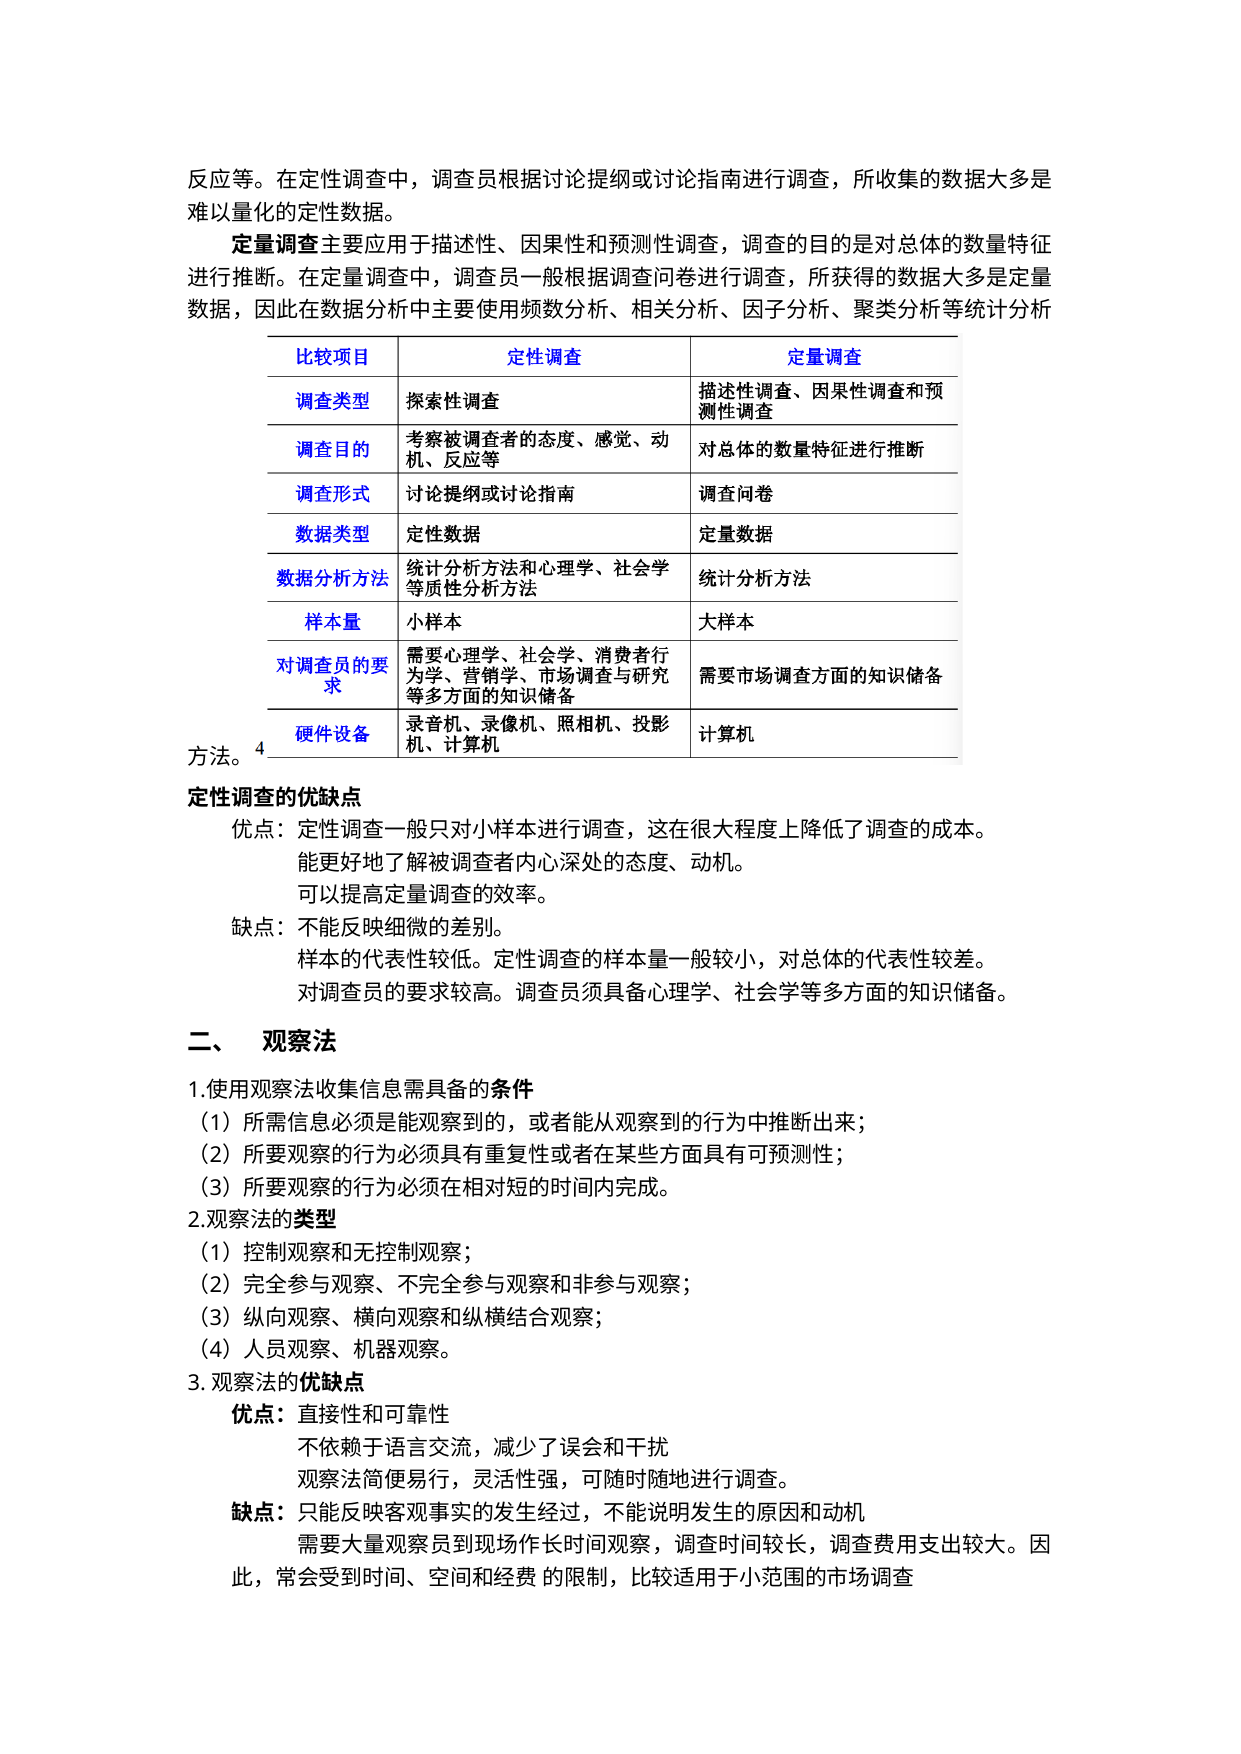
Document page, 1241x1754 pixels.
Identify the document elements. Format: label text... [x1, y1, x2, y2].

text 能更好地了解被调查者内心深处的态度、动机。 [187, 844, 1053, 877]
text （2）所要观察的行为必须具有重复性或者在某些方面具有可预测性； [187, 1137, 1053, 1169]
text 观察法简便易行，灵活性强，可随时随地进行调查。 [187, 1462, 1053, 1494]
picture [253, 333, 963, 765]
list 观察法 [187, 1007, 1053, 1072]
text 优点：直接性和可靠性 [187, 1397, 1053, 1429]
text 样本的代表性较低。定性调查的样本量一般较小，对总体的代表性较差。 [187, 942, 1053, 974]
text （1）控制观察和无控制观察； [187, 1234, 1053, 1267]
text 缺点：只能反映客观事实的发生经过，不能说明发生的原因和动机 [187, 1494, 1053, 1527]
text 需要大量观察员到现场作长时间观察，调查时间较长，调查费用支出较大。因此，常会受到时间、空间和经费 的限制，比较适用于小范围的市场调查 [231, 1527, 1053, 1592]
text （3）所要观察的行为必须在相对短的时间内完成。 [187, 1169, 1053, 1202]
text 2.观察法的类型 [187, 1202, 1053, 1234]
text 缺点：不能反映细微的差别。 [187, 909, 1053, 942]
text 不依赖于语言交流，减少了误会和干扰 [187, 1429, 1053, 1462]
text 定性调查的优缺点 [187, 779, 1053, 812]
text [187, 162, 1053, 227]
text 3. 观察法的优缺点 [187, 1364, 1053, 1397]
text （4）人员观察、机器观察。 [187, 1332, 1053, 1364]
text 对调查员的要求较高。调查员须具备心理学、社会学等多方面的知识储备。 [187, 974, 1053, 1007]
text 优点：定性调查一般只对小样本进行调查，这在很大程度上降低了调查的成本。 [187, 812, 1053, 844]
text 可以提高定量调查的效率。 [187, 877, 1053, 909]
text 1.使用观察法收集信息需具备的条件 [187, 1072, 1053, 1104]
text （2）完全参与观察、不完全参与观察和非参与观察； [187, 1267, 1053, 1299]
text （3）纵向观察、横向观察和纵横结合观察； [187, 1299, 1053, 1332]
text （1）所需信息必须是能观察到的，或者能从观察到的行为中推断出来； [187, 1104, 1053, 1137]
